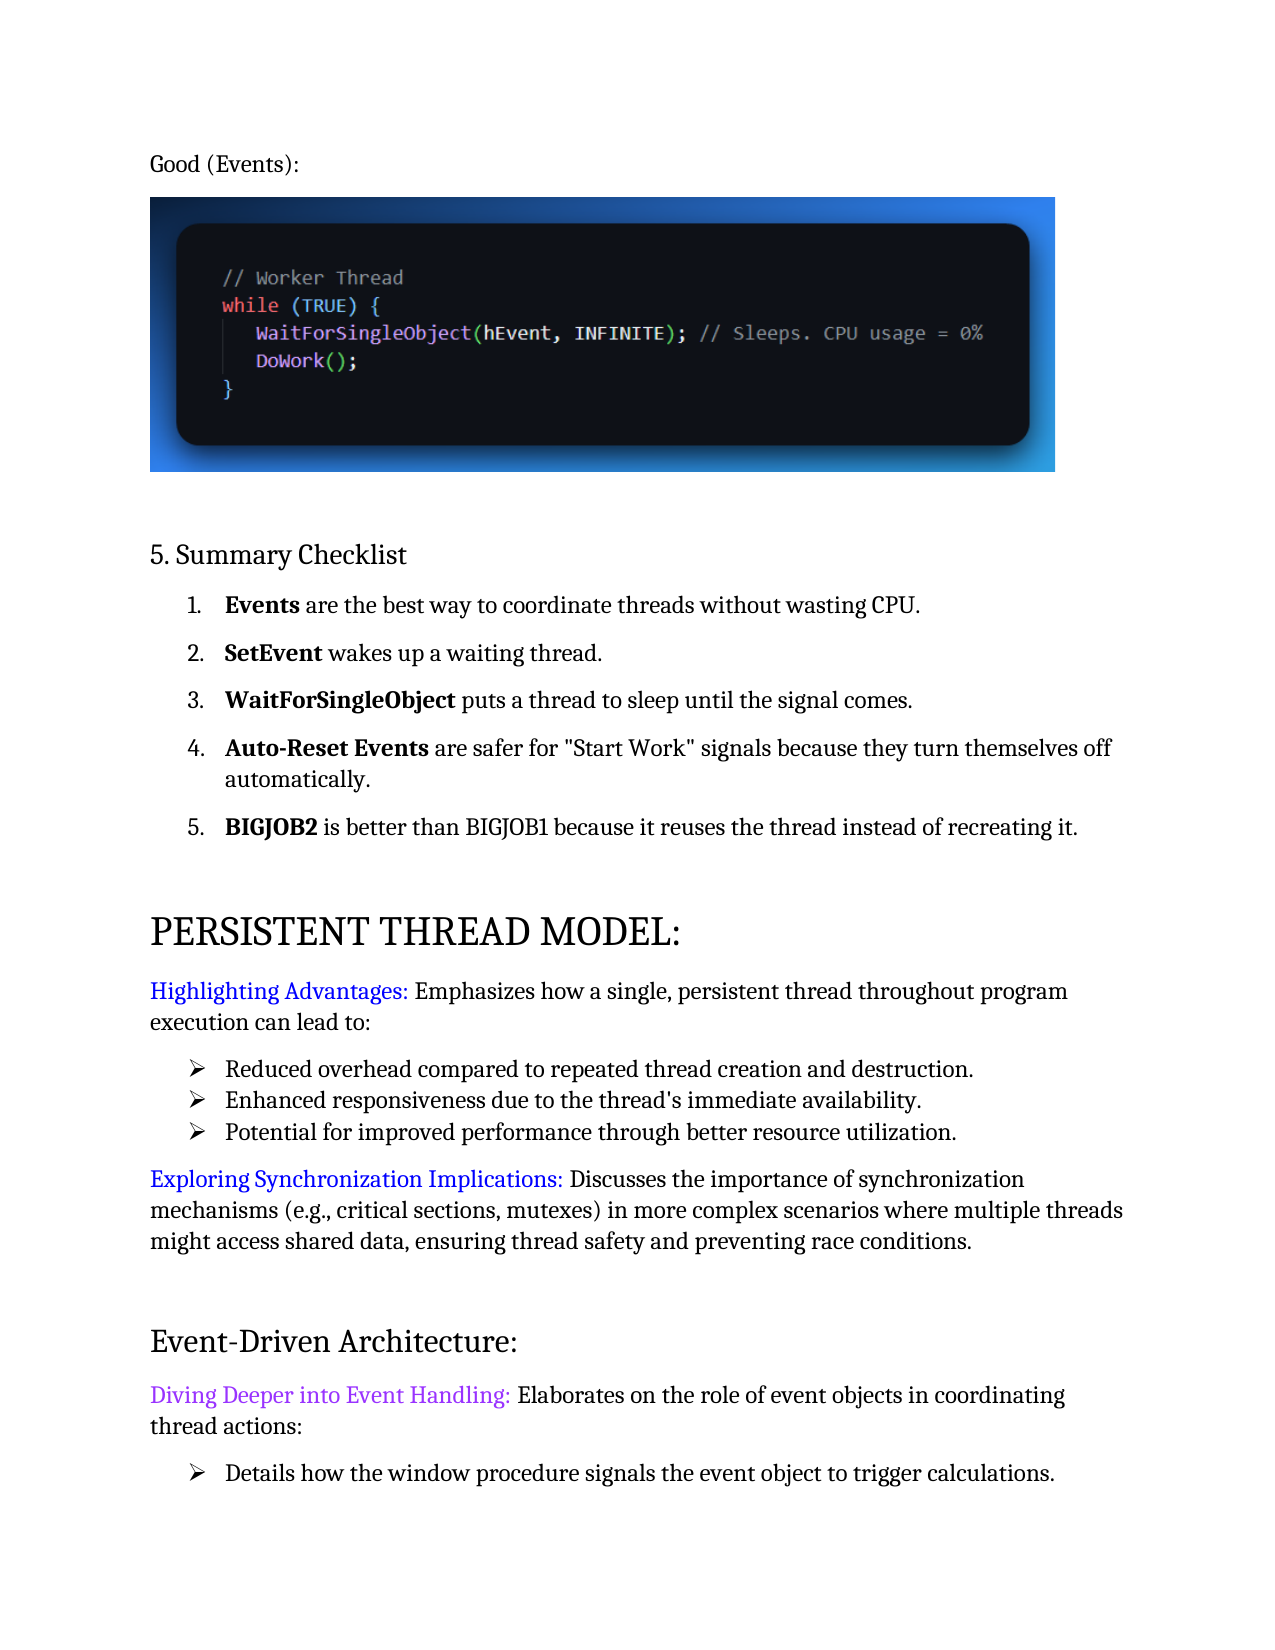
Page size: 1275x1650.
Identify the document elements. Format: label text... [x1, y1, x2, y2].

picture [150, 197, 1056, 472]
list SetEvent wakes up a waiting thread. [187, 639, 1125, 667]
text Good (Events): [150, 150, 1125, 179]
text Diving Deeper into Event Handling: Elaborates on the role of event objects in coordinating thread actions: [150, 1381, 1125, 1440]
text PERSISTENT THREAD MODEL: [150, 908, 1125, 956]
list Details how the window procedure signals the event object to trigger calculations. [187, 1459, 1125, 1488]
text Highlighting Advantages: Emphasizes how a single, persistent thread throughout program execution can lead to: [150, 977, 1125, 1036]
list WaitForSingleObject puts a thread to sleep until the signal comes. [187, 686, 1125, 715]
list Enhanced responsiveness due to the thread's immediate availability. [187, 1086, 1125, 1115]
list BIGJOB2 is better than BIGJOB1 because it reuses the thread instead of recreating it. [187, 813, 1125, 842]
list Events are the best way to coordinate threads without wasting CPU. [187, 591, 1125, 620]
list Auto-Reset Events are safer for "Start Work" signals because they turn themselves off automatically. [187, 734, 1125, 794]
text Event-Driven Architecture: [150, 1323, 1125, 1361]
list Reduced overhead compared to repeated thread creation and destruction. [187, 1055, 1125, 1084]
list Potential for improved performance through better resource utilization. [187, 1117, 1125, 1146]
text Exploring Synchronization Implications: Discusses the importance of synchronization mechanisms (e.g., critical sections, mutexes) in more complex scenarios where multiple threads might access shared data, ensuring thread safety and preventing race conditions. [150, 1165, 1125, 1256]
text 5. Summary Checklist [150, 538, 1125, 572]
